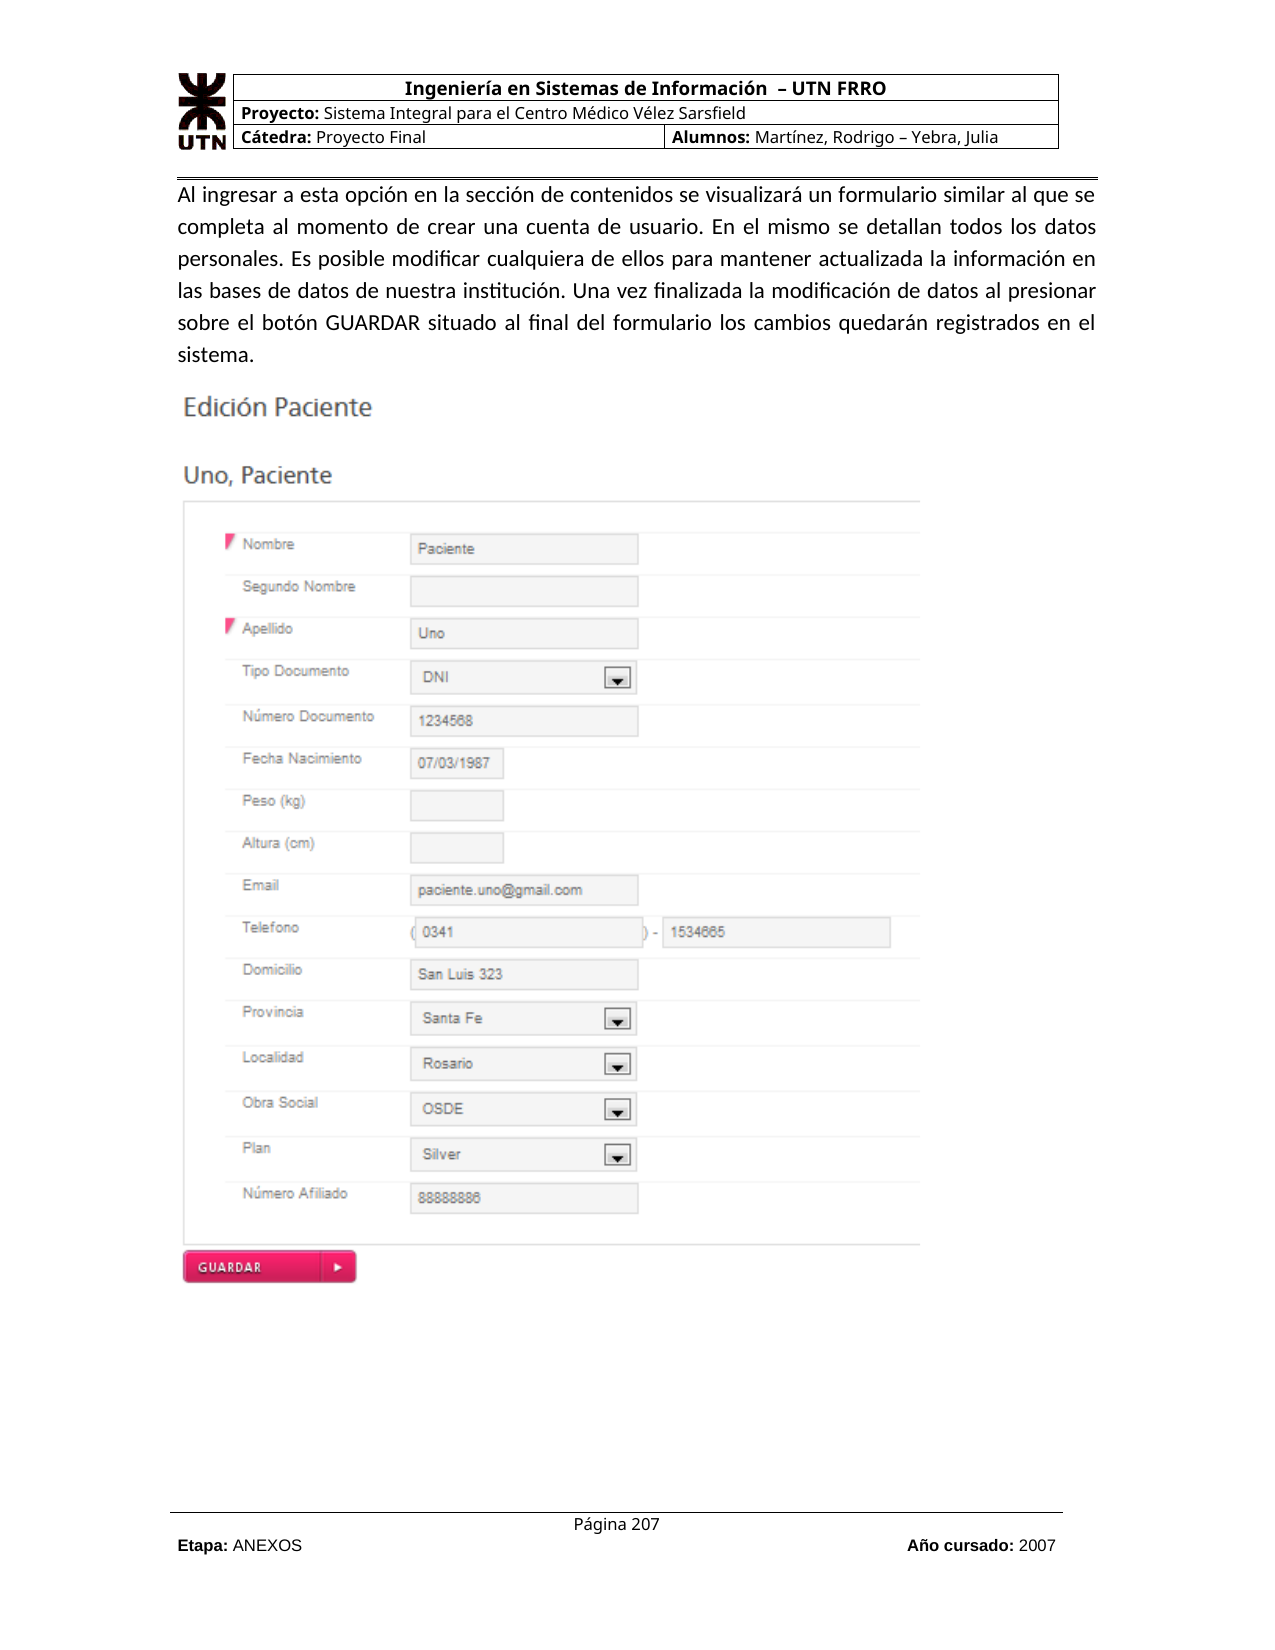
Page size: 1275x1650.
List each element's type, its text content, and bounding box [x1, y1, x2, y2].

picture [177, 393, 921, 1291]
picture [177, 73, 226, 150]
text Al ingresar a esta opción en la sección de contenidos se visualizará un formulario similar al que se completa al momento de crear una cuenta de usuario. En el mismo se detallan todos los datos personales. Es posible modificar cualquiera de ellos para mantener actualizada la información en las bases de datos de nuestra institución. Una vez finalizada la modificación de datos al presionar sobre el botón GUARDAR situado al final del formulario los cambios quedarán registrados en el sistema. [177, 180, 1098, 369]
